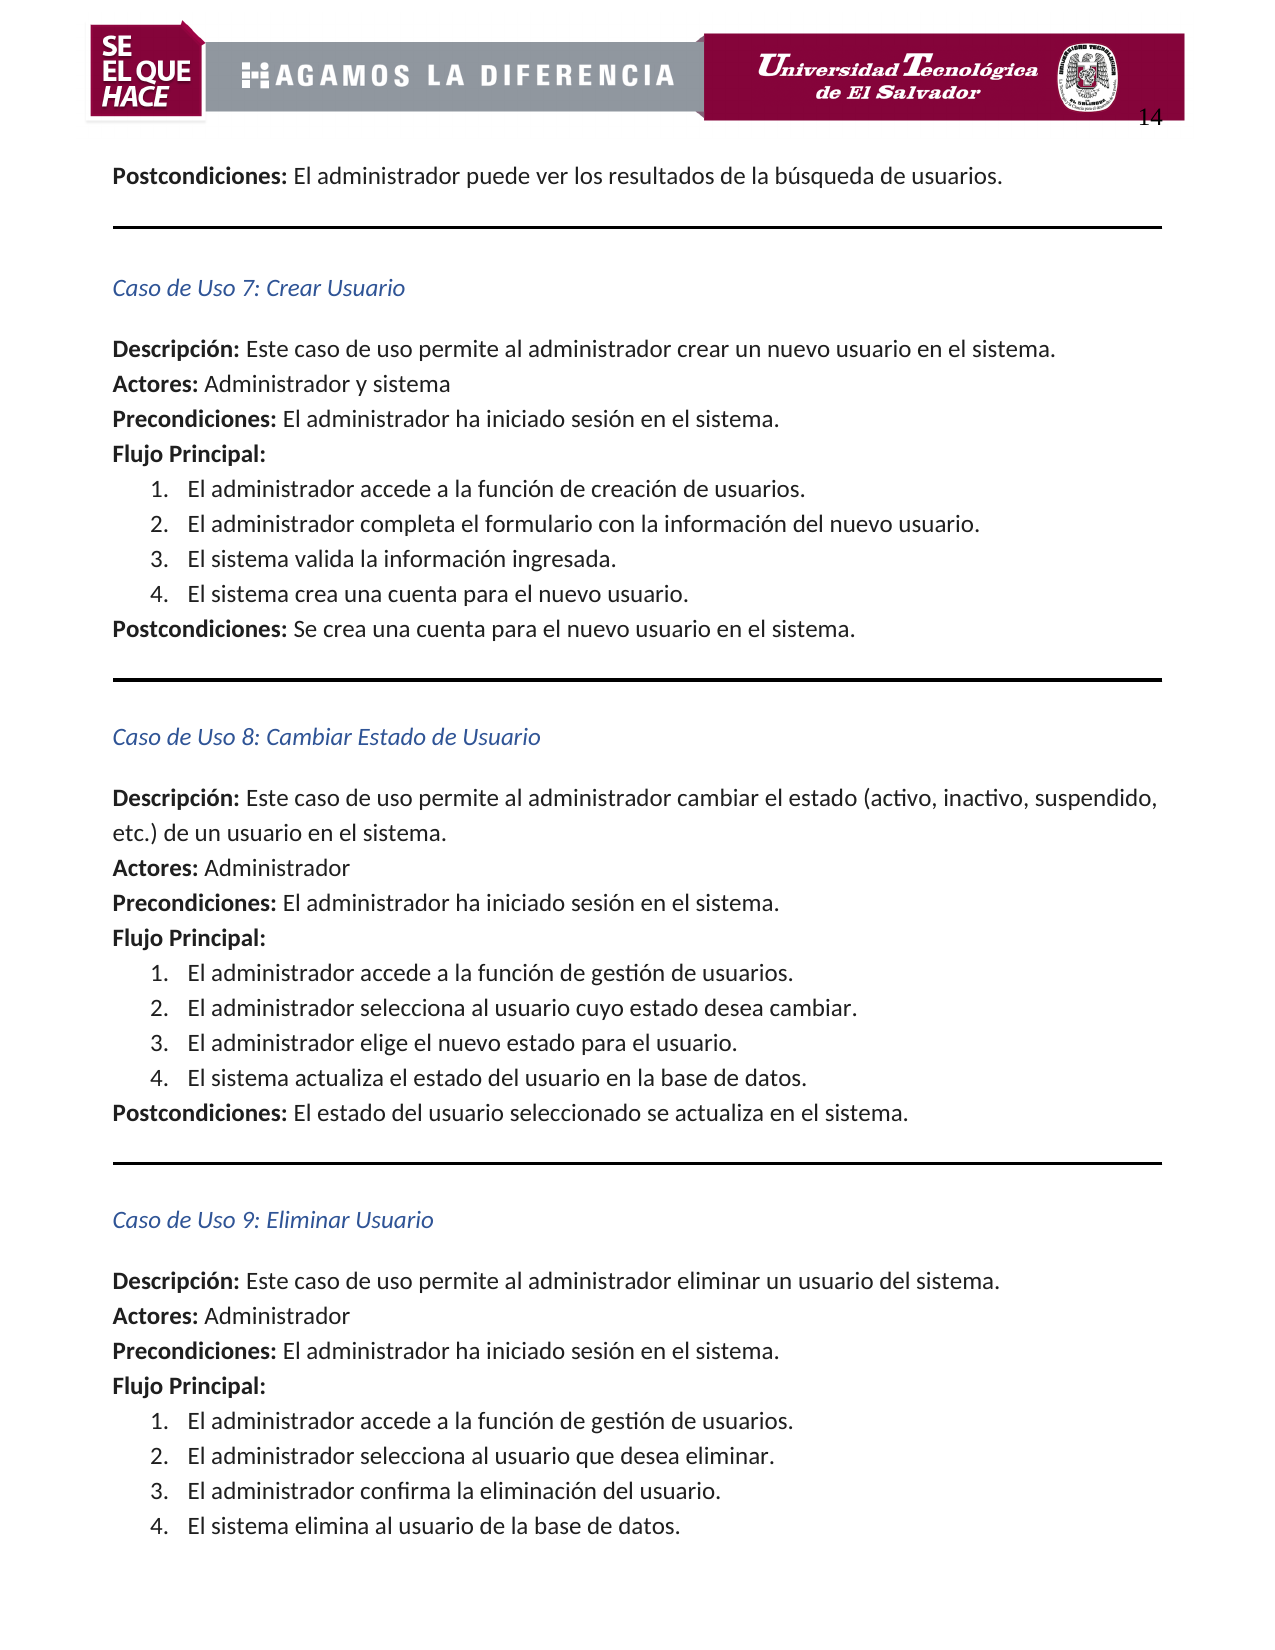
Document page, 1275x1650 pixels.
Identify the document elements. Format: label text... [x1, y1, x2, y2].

list El administrador selecciona al usuario cuyo estado desea cambiar. [150, 992, 1162, 1022]
text Actores: Administrador y sistema [112, 368, 1162, 398]
text Actores: Administrador [112, 852, 1162, 882]
text Descripción: Este caso de uso permite al administrador cambiar el estado (activo, inactivo, suspendido, etc.) de un usuario en el sistema. [112, 782, 1162, 847]
text Actores: Administrador [112, 1300, 1162, 1331]
list El sistema crea una cuenta para el nuevo usuario. [150, 578, 1162, 608]
list El administrador accede a la función de gestión de usuarios. [150, 957, 1162, 987]
text Precondiciones: El administrador ha iniciado sesión en el sistema. [112, 887, 1162, 917]
subtitle Caso de Uso 8: Cambiar Estado de Usuario [112, 721, 1162, 751]
list El administrador accede a la función de gestión de usuarios. [150, 1405, 1162, 1436]
text Flujo Principal: [112, 922, 1162, 952]
text Flujo Principal: [112, 438, 1162, 468]
list El sistema actualiza el estado del usuario en la base de datos. [150, 1062, 1162, 1092]
list El administrador elige el nuevo estado para el usuario. [150, 1027, 1162, 1057]
text Postcondiciones: El administrador puede ver los resultados de la búsqueda de usuarios. [112, 160, 1162, 229]
subtitle Caso de Uso 9: Eliminar Usuario [112, 1204, 1162, 1235]
list El sistema elimina al usuario de la base de datos. [150, 1510, 1162, 1541]
text Flujo Principal: [112, 1370, 1162, 1401]
list El administrador accede a la función de creación de usuarios. [150, 473, 1162, 503]
subtitle Caso de Uso 7: Crear Usuario [112, 272, 1162, 302]
list El administrador completa el formulario con la información del nuevo usuario. [150, 508, 1162, 538]
text Postcondiciones: El estado del usuario seleccionado se actualiza en el sistema. [112, 1097, 1162, 1165]
list El sistema valida la información ingresada. [150, 543, 1162, 573]
list El administrador confirma la eliminación del usuario. [150, 1475, 1162, 1506]
text Precondiciones: El administrador ha iniciado sesión en el sistema. [112, 1335, 1162, 1366]
text Descripción: Este caso de uso permite al administrador crear un nuevo usuario en el sistema. [112, 333, 1162, 363]
picture [75, 12, 1194, 139]
text Precondiciones: El administrador ha iniciado sesión en el sistema. [112, 403, 1162, 433]
list El administrador selecciona al usuario que desea eliminar. [150, 1440, 1162, 1471]
text Descripción: Este caso de uso permite al administrador eliminar un usuario del sistema. [112, 1265, 1162, 1296]
text Postcondiciones: Se crea una cuenta para el nuevo usuario en el sistema. [112, 613, 1162, 682]
